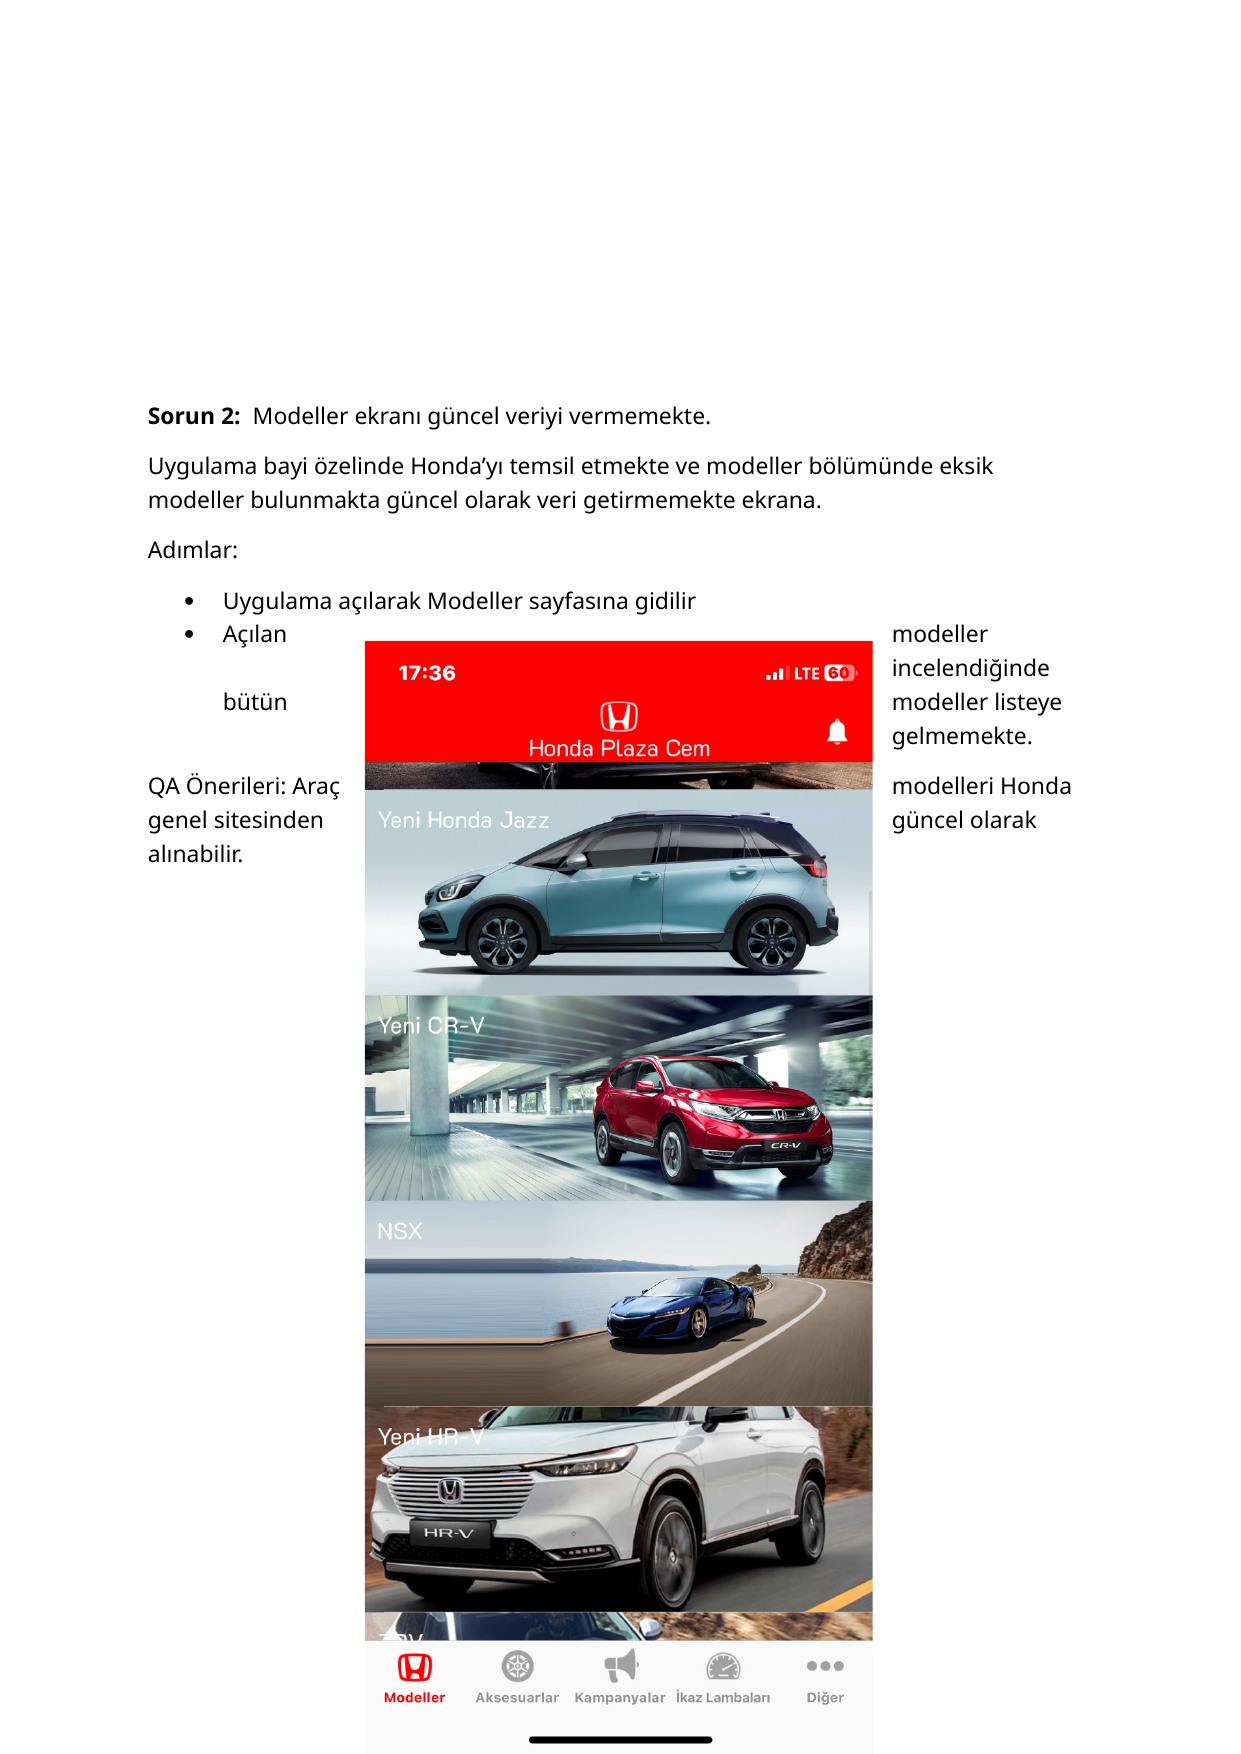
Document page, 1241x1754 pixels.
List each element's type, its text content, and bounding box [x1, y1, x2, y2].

list Açılan modeller incelendiğinde bütün modeller listeye gelmemekte. [185, 618, 1093, 751]
text QA Önerileri: Araç modelleri Honda genel sitesinden güncel olarak alınabilir. [872, 770, 1093, 869]
picture [363, 641, 872, 1750]
text Adımlar: [148, 534, 1093, 566]
text QA Önerileri: Araç modelleri Honda genel sitesinden güncel olarak alınabilir. [148, 770, 363, 869]
text Uygulama bayi özelinde Honda’yı temsil etmekte ve modeller bölümünde eksik modeller bulunmakta güncel olarak veri getirmemekte ekrana. [148, 450, 1093, 515]
list Uygulama açılarak Modeller sayfasına gidilir [185, 585, 1093, 616]
text Sorun 2: Modeller ekranı güncel veriyi vermemekte. [148, 400, 1093, 431]
